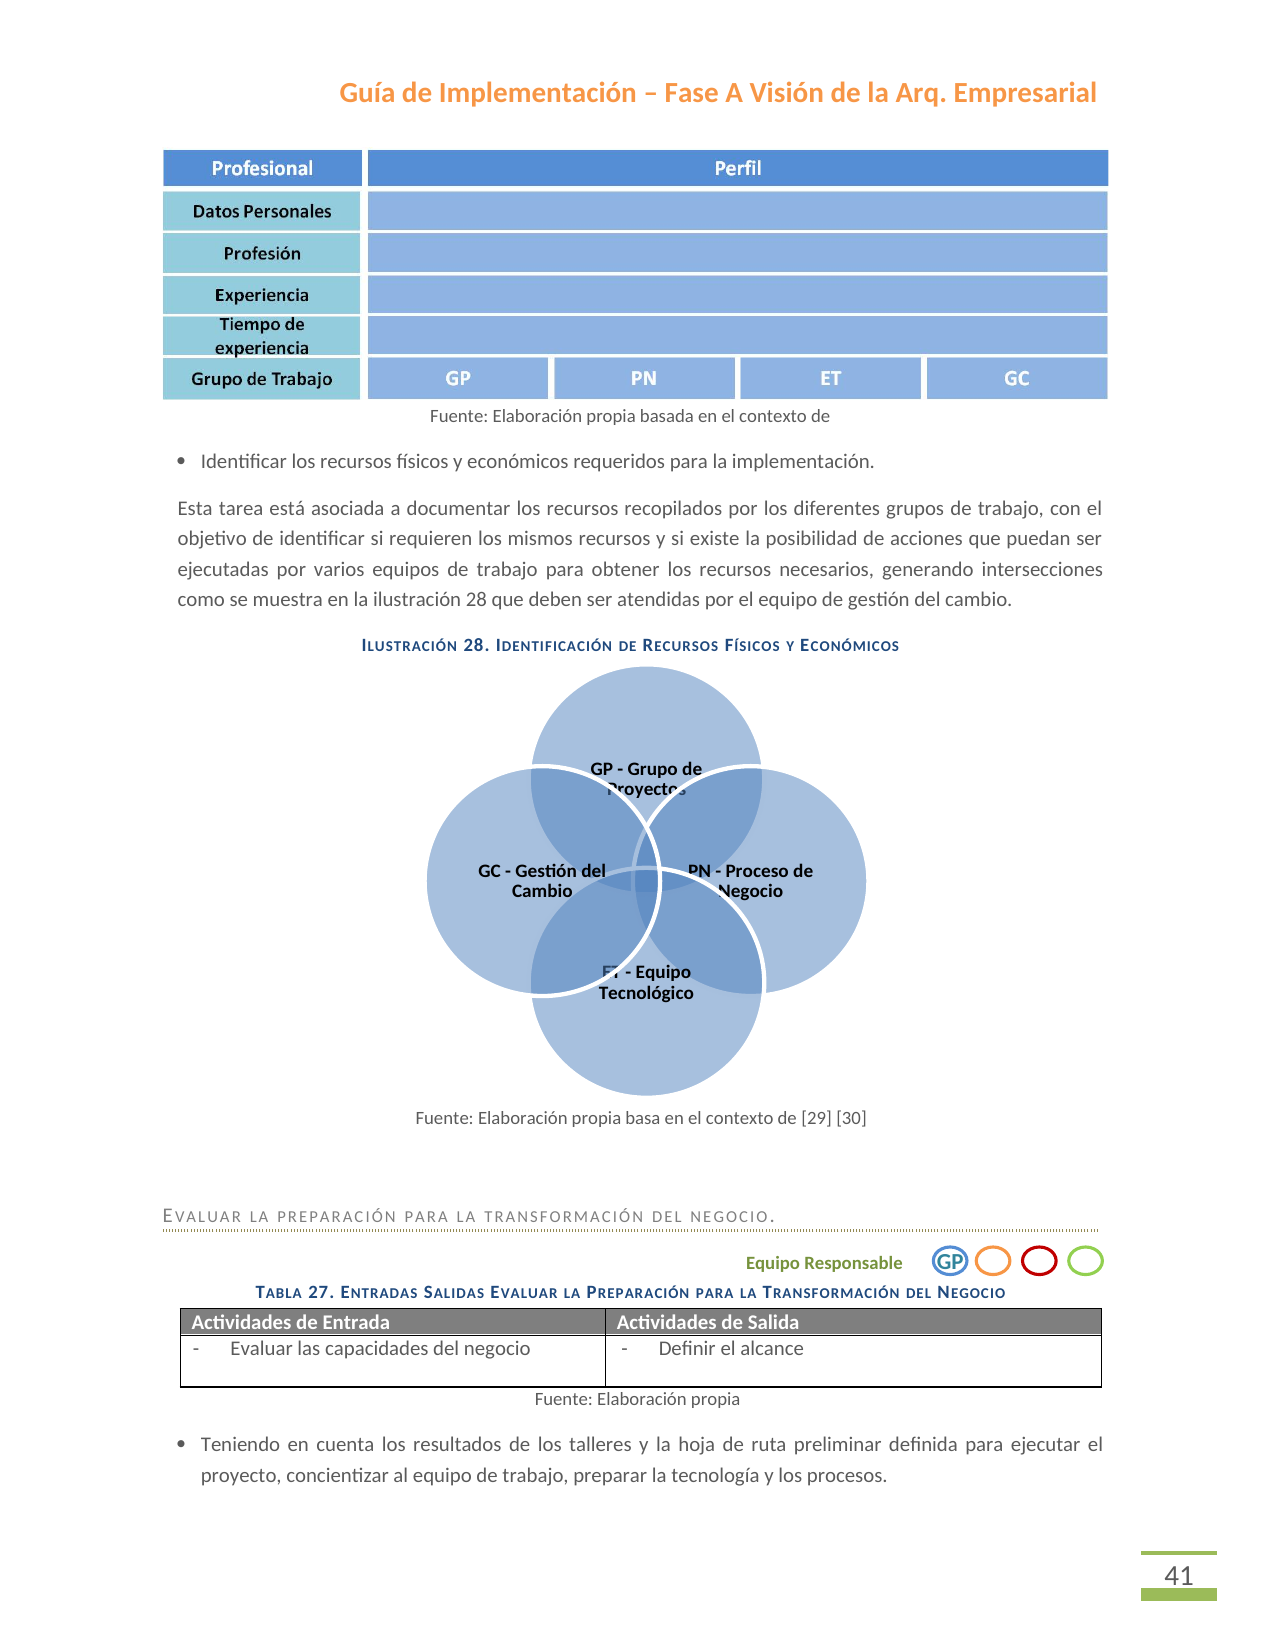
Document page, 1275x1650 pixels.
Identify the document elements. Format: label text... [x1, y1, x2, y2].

picture [162, 147, 1109, 400]
text Fuente: Elaboración propia [177, 1387, 1098, 1410]
subtitle Evaluar la preparación para la transformación del negocio. [162, 1202, 1098, 1232]
table_header Actividades de Salida [606, 1309, 1101, 1334]
text Esta tarea está asociada a documentar los recursos recopilados por los diferentes grupos de trabajo, con el objetivo de identificar si requieren los mismos recursos y si existe la posibilidad de acciones que puedan ser ejecutadas por varios equipos de trabajo para obtener los recursos necesarios, generando intersecciones como se muestra en la ilustración 28 que deben ser atendidas por el equipo de gestión del cambio. [177, 495, 1105, 612]
list Teniendo en cuenta los resultados de los talleres y la hoja de ruta preliminar definida para ejecutar el proyecto, concientizar al equipo de trabajo, preparar la tecnología y los procesos. [177, 1432, 1105, 1487]
table_cell Evaluar las capacidades del negocio [181, 1336, 605, 1386]
text Equipo Responsable GP PN CT GC [162, 1247, 940, 1275]
text Fuente: Elaboración propia basada en el contexto de [162, 400, 1098, 427]
table_header Actividades de Entrada [181, 1309, 605, 1334]
list Identificar los recursos físicos y económicos requeridos para la implementación. [177, 448, 1105, 473]
text Tabla 27. Entradas Salidas Evaluar la Preparación para la Transformación del Negocio [162, 1281, 1098, 1303]
text Ilustración 28. Identificación de Recursos Físicos y Económicos [162, 633, 1098, 656]
text Fuente: Elaboración propia basa en el contexto de [29] [30] [177, 1107, 1105, 1129]
table_cell Definir el alcance [606, 1336, 1101, 1386]
